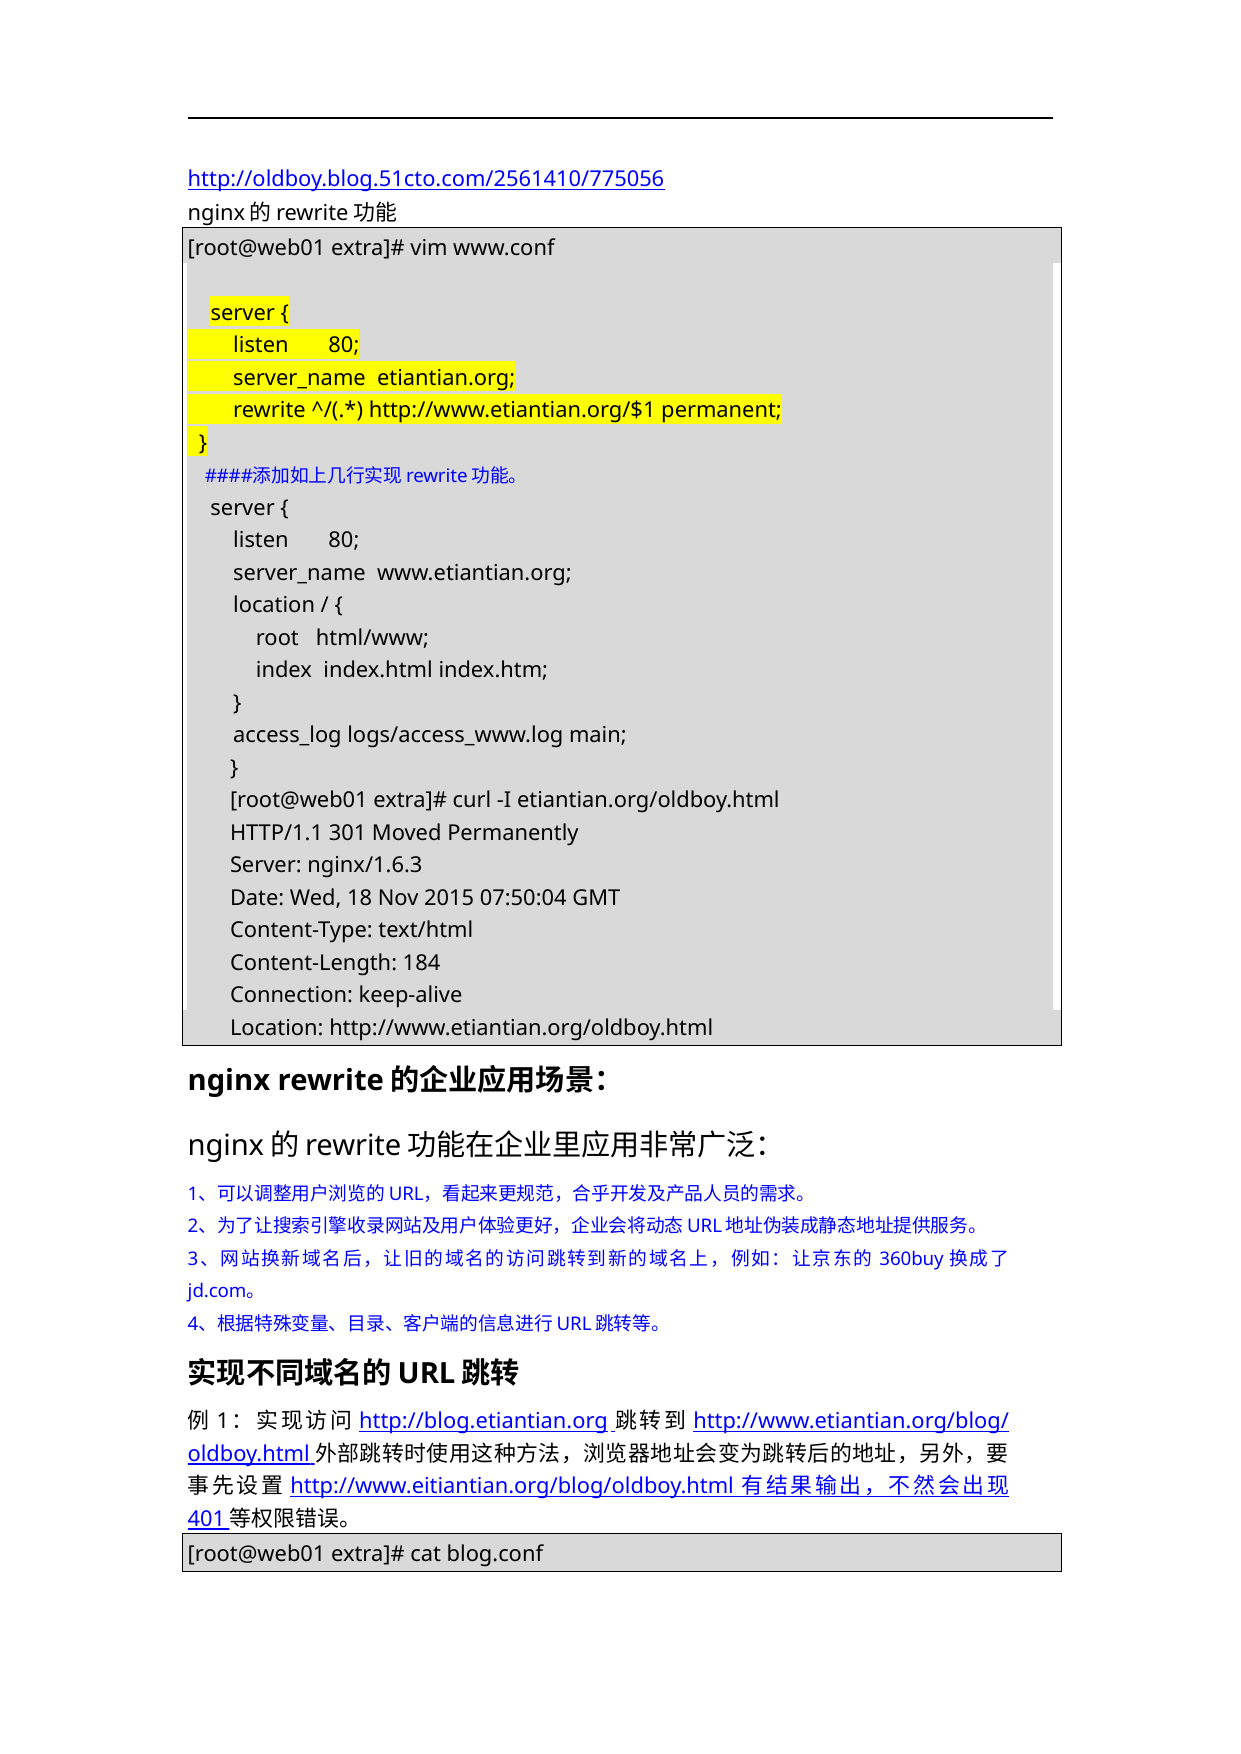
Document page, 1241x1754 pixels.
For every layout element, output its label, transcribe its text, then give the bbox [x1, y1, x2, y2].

text nginx rewrite的企业应用场景： [187, 1046, 1009, 1111]
text root html/www; [187, 620, 1053, 653]
text } [187, 425, 1053, 458]
text rewrite ^/(.*) http://www.etiantian.org/$1 permanent; [187, 393, 1053, 425]
text listen 80; [187, 328, 1053, 360]
text location / { [187, 588, 1053, 620]
text index index.html index.htm; [187, 653, 1053, 685]
text 实现不同域名的URL跳转 [187, 1338, 1009, 1403]
text 1、可以调整用户浏览的URL，看起来更规范，合乎开发及产品人员的需求。 [187, 1176, 1009, 1208]
text 例1：实现访问http://blog.etiantian.org跳转到http://www.etiantian.org/blog/oldboy.html外部跳转时使用这种方法，浏览器地址会变为跳转后的地址，另外，要事先设置http://www.eitiantian.org/blog/oldboy.html有结果输出，不然会出现401等权限错误。 [187, 1403, 1009, 1533]
text [root@web01 extra]# vim www.conf [183, 228, 1061, 263]
text access_log logs/access_www.log main; [187, 718, 1053, 750]
text HTTP/1.1 301 Moved Permanently [187, 815, 1053, 848]
text } [187, 750, 1053, 783]
text server { [187, 295, 1053, 328]
text server { [187, 490, 1053, 523]
text server_name etiantian.org; [187, 360, 1053, 393]
text 3、网站换新域名后，让旧的域名的访问跳转到新的域名上，例如：让京东的360buy换成了jd.com。 [187, 1241, 1009, 1306]
text Server: nginx/1.6.3 [187, 848, 1053, 880]
text [root@web01 extra]# curl -I etiantian.org/oldboy.html [187, 783, 1053, 815]
text listen 80; [187, 523, 1053, 555]
text 2、为了让搜索引擎收录网站及用户体验更好，企业会将动态URL地址伪装成静态地址提供服务。 [187, 1208, 1009, 1241]
text Content-Type: text/html [187, 913, 1053, 945]
text ####添加如上几行实现rewrite功能。 [187, 458, 1053, 490]
text nginx的rewrite功能 [187, 194, 1009, 227]
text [187, 162, 1009, 194]
text [root@web01 extra]# cat blog.conf [183, 1534, 1061, 1571]
text 4、根据特殊变量、目录、客户端的信息进行URL跳转等。 [187, 1306, 1009, 1338]
text Date: Wed, 18 Nov 2015 07:50:04 GMT [187, 880, 1053, 913]
text Content-Length: 184 [187, 945, 1053, 978]
text } [187, 685, 1053, 718]
text nginx的rewrite功能在企业里应用非常广泛： [187, 1111, 1009, 1176]
text Location: http://www.etiantian.org/oldboy.html [183, 1007, 1061, 1045]
text Connection: keep-alive [187, 978, 1053, 1007]
text server_name www.etiantian.org; [187, 555, 1053, 588]
